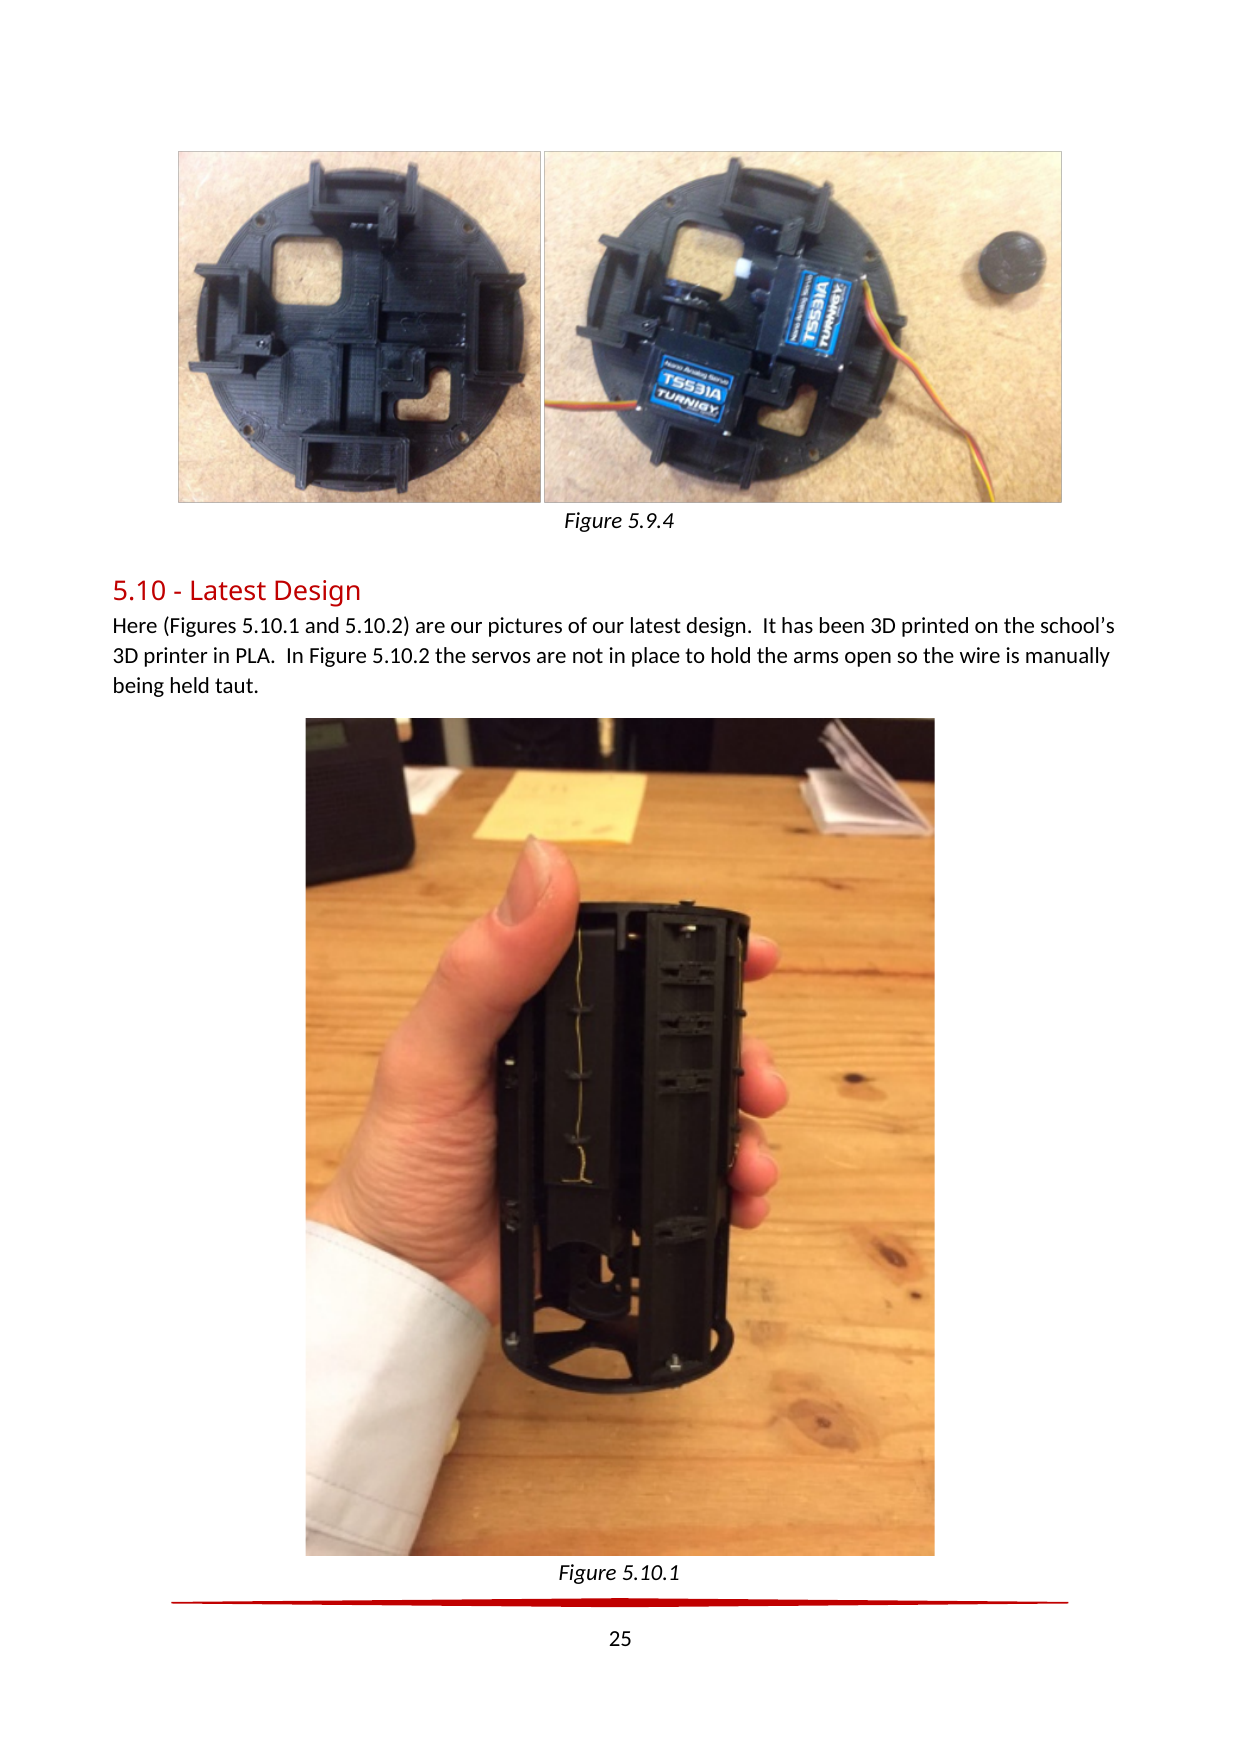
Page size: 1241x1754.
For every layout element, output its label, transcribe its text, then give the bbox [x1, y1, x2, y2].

subtitle 5.10 - Latest Design [112, 571, 1128, 608]
picture [176, 150, 1064, 505]
picture [305, 718, 935, 1556]
text Figure 5.9.4 [112, 507, 1128, 534]
text Here (Figures 5.10.1 and 5.10.2) are our pictures of our latest design. It has been 3D printed on the school’s 3D printer in PLA. In Figure 5.10.2 the servos are not in place to hold the arms open so the wire is manually being held taut. [112, 611, 1128, 699]
text Figure 5.10.1 [112, 1558, 1128, 1586]
